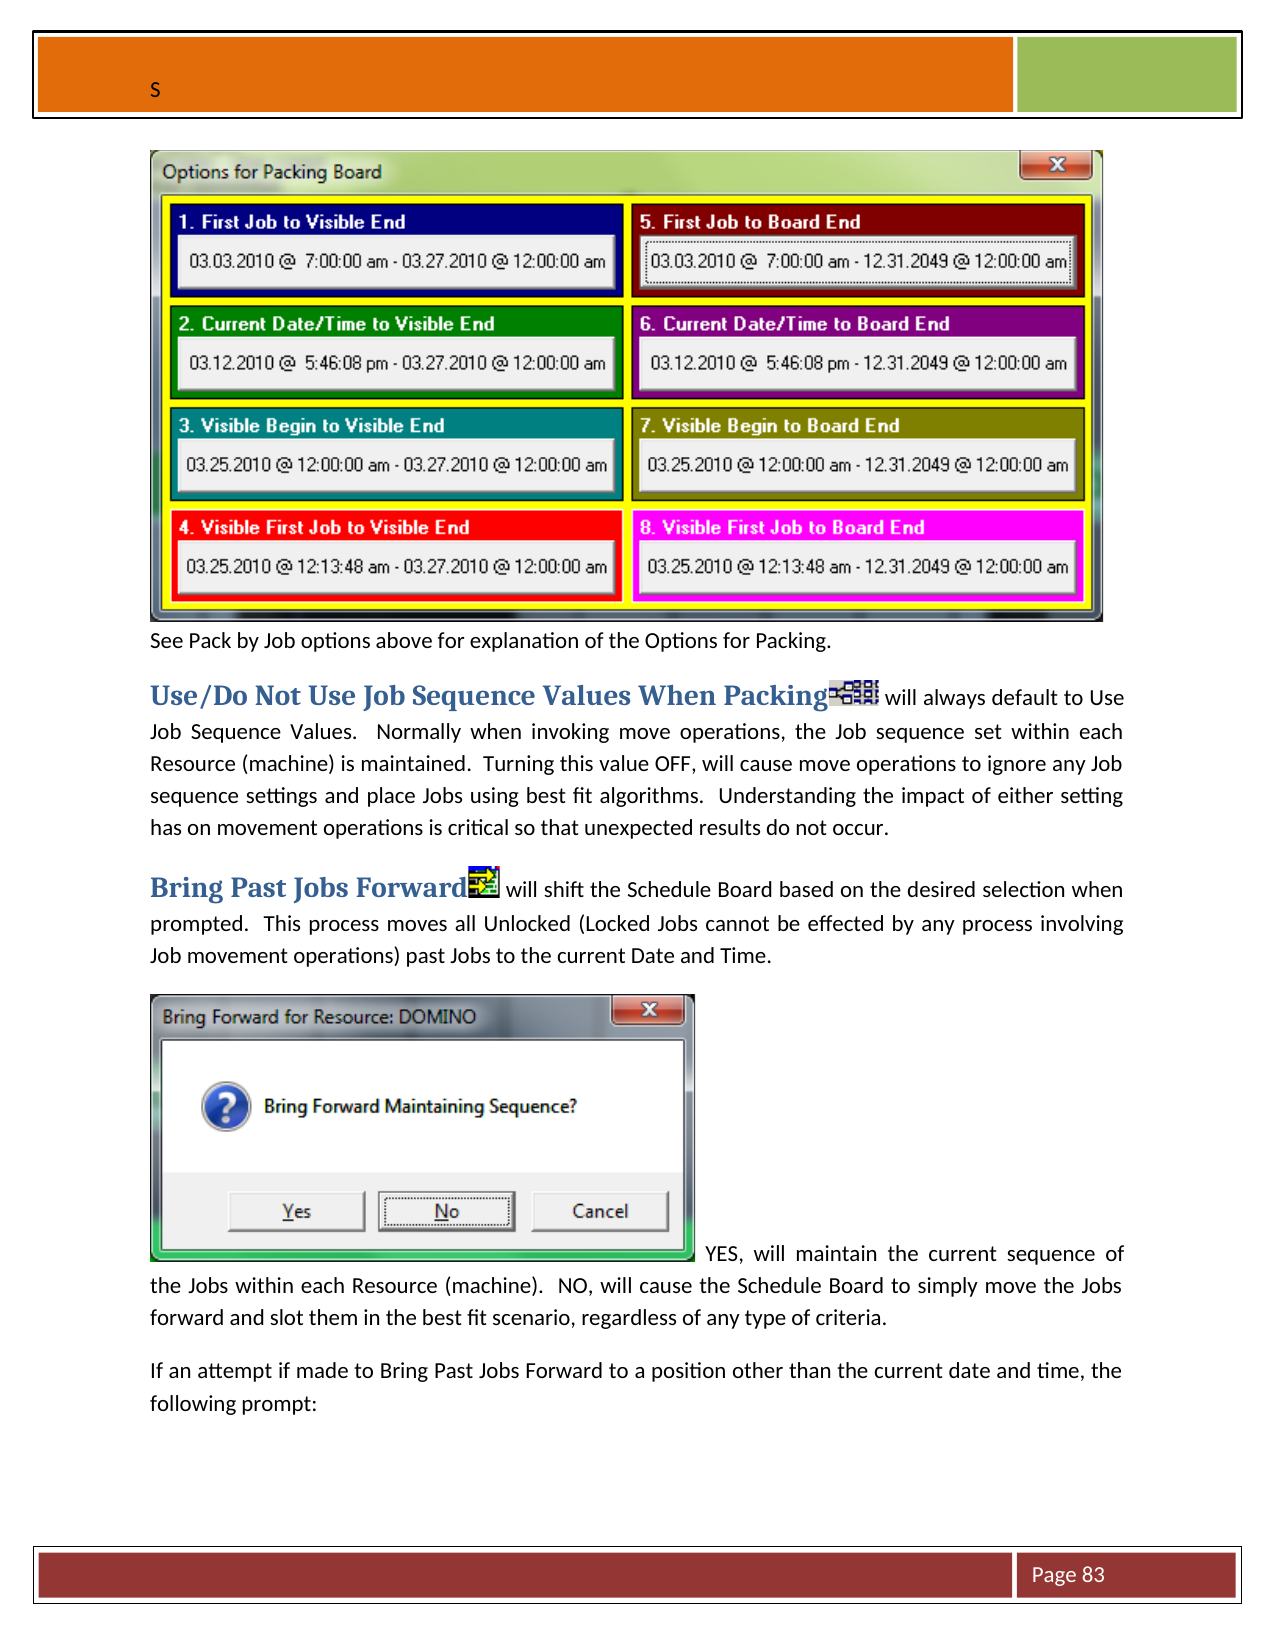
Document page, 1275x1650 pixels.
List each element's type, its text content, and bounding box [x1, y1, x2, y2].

text Use/Do Not Use Job Sequence Values When Packing will always default to Use Job Sequence Values. Normally when invoking move operations, the Job sequence set within each Resource (machine) is maintained. Turning this value OFF, will cause move operations to ignore any Job sequence settings and place Jobs using best fit algorithms. Understanding the impact of either setting has on movement operations is critical so that unexpected results do not occur. [150, 679, 1125, 841]
picture [468, 866, 500, 898]
picture [150, 994, 696, 1262]
text Bring Past Jobs Forward will shift the Schedule Board based on the desired selection when prompted. This process moves all Unlocked (Locked Jobs cannot be effected by any process involving Job movement operations) past Jobs to the current Date and Time. [150, 866, 1125, 969]
text If an attempt if made to Bring Past Jobs Forward to a position other than the current date and time, the following prompt: [150, 1357, 1125, 1417]
picture [150, 150, 1104, 622]
picture [828, 680, 879, 706]
